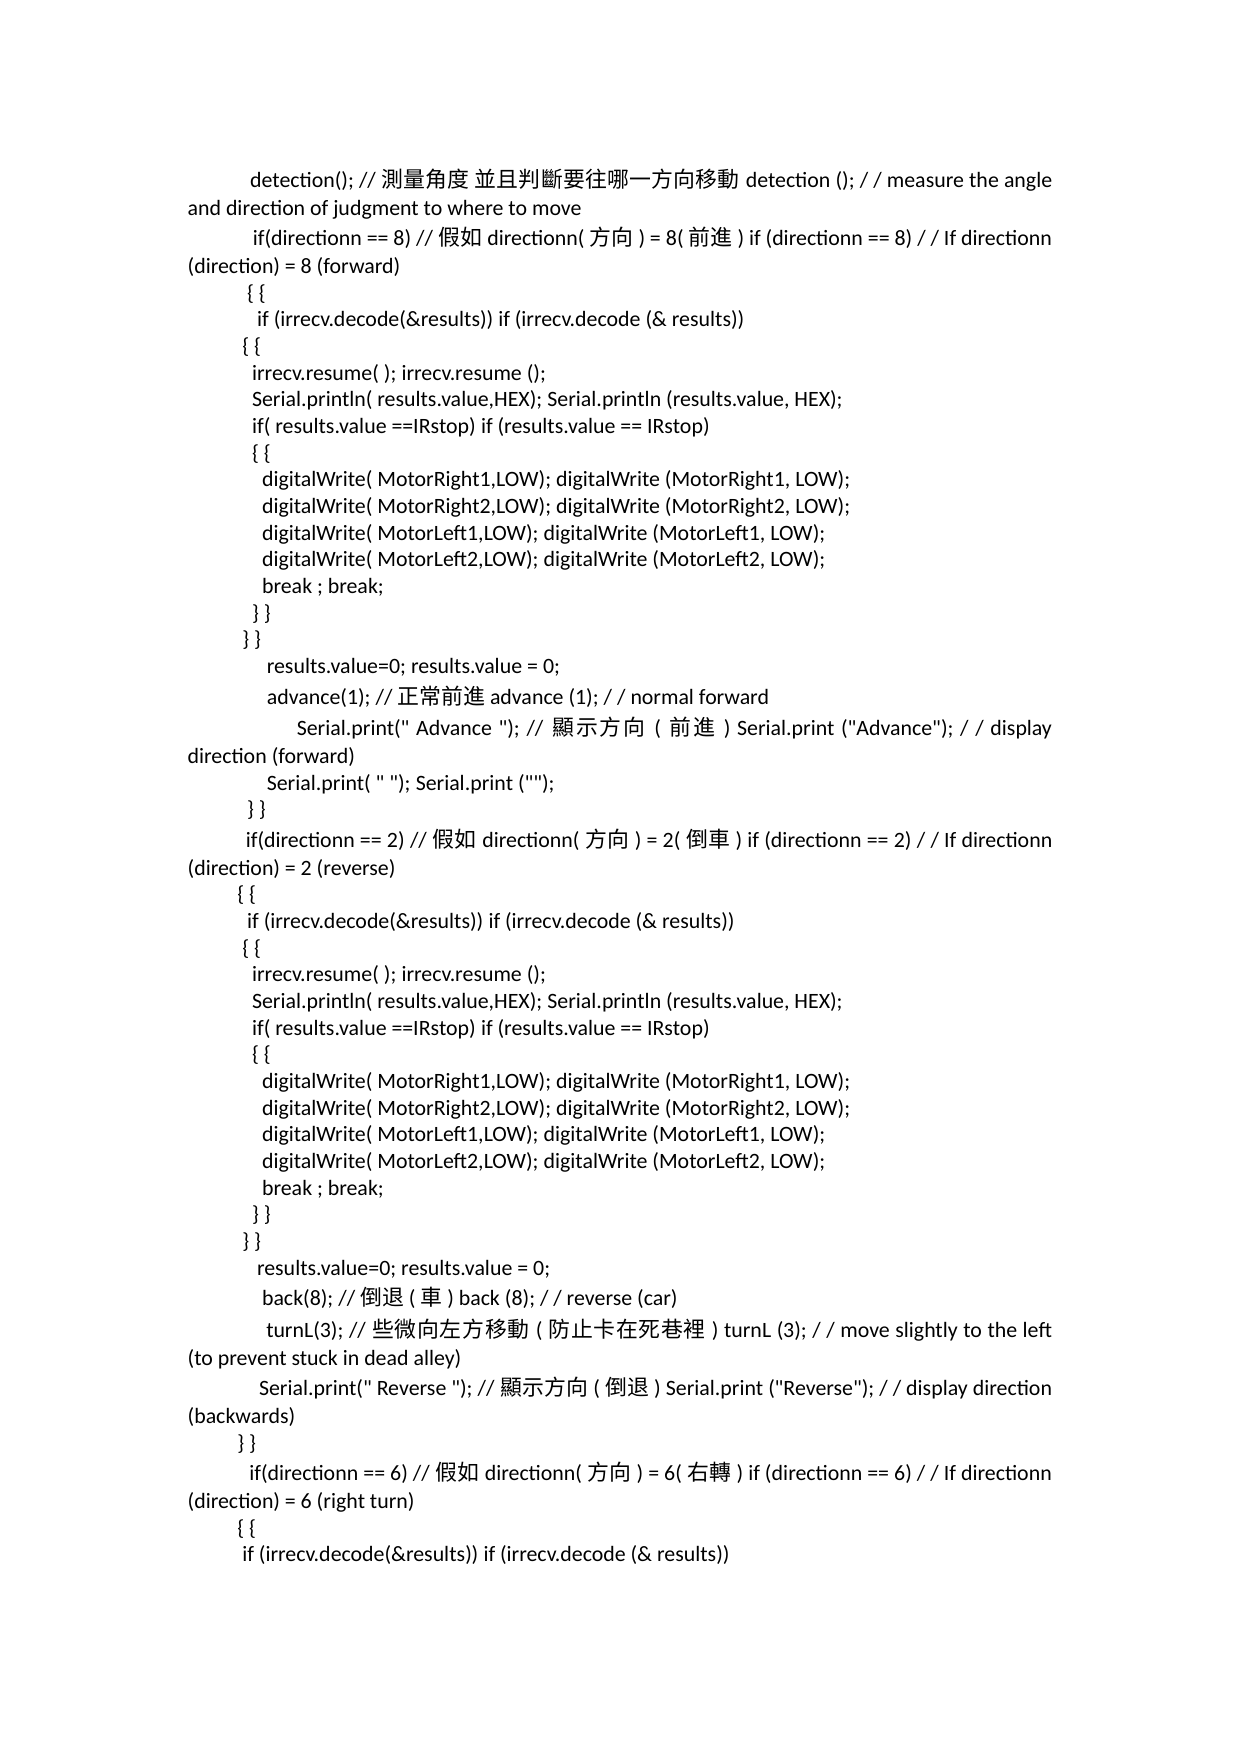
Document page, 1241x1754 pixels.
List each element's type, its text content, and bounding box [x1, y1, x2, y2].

text } } [187, 1429, 1053, 1455]
text digitalWrite( MotorRight1,LOW); digitalWrite (MotorRight1, LOW); [187, 1067, 1053, 1094]
text digitalWrite( MotorRight1,LOW); digitalWrite (MotorRight1, LOW); [187, 465, 1053, 492]
text } } [187, 599, 1053, 625]
text Serial.println( results.value,HEX); Serial.println (results.value, HEX); [187, 385, 1053, 412]
text { { [187, 332, 1053, 359]
text irrecv.resume( ); irrecv.resume (); [187, 359, 1053, 385]
text digitalWrite( MotorRight2,LOW); digitalWrite (MotorRight2, LOW); [187, 1094, 1053, 1120]
text } } [187, 1200, 1053, 1227]
text digitalWrite( MotorLeft2,LOW); digitalWrite (MotorLeft2, LOW); [187, 545, 1053, 572]
text irrecv.resume( ); irrecv.resume (); [187, 960, 1053, 987]
text Serial.print(" Advance "); // 顯示方向 ( 前進 ) Serial.print ("Advance"); / / display direction (forward) [187, 710, 1053, 769]
text Serial.println( results.value,HEX); Serial.println (results.value, HEX); [187, 987, 1053, 1014]
text if (irrecv.decode(&results)) if (irrecv.decode (& results)) [187, 305, 1053, 332]
text } } [187, 795, 1053, 822]
text if (irrecv.decode(&results)) if (irrecv.decode (& results)) [187, 1540, 1053, 1567]
text results.value=0; results.value = 0; [187, 1254, 1053, 1280]
text { { [187, 1514, 1053, 1540]
text if(directionn == 8) // 假如 directionn( 方向 ) = 8( 前進 ) if (directionn == 8) / / If directionn (direction) = 8 (forward) [187, 220, 1053, 279]
text Serial.print(" Reverse "); // 顯示方向 ( 倒退 ) Serial.print ("Reverse"); / / display direction (backwards) [187, 1370, 1053, 1429]
text back(8); // 倒退 ( 車 ) back (8); / / reverse (car) [187, 1280, 1053, 1312]
text if( results.value ==IRstop) if (results.value == IRstop) [187, 412, 1053, 439]
text turnL(3); // 些微向左方移動 ( 防止卡在死巷裡 ) turnL (3); / / move slightly to the left (to prevent stuck in dead alley) [187, 1312, 1053, 1370]
text digitalWrite( MotorRight2,LOW); digitalWrite (MotorRight2, LOW); [187, 492, 1053, 519]
text { { [187, 934, 1053, 960]
text if(directionn == 2) // 假如 directionn( 方向 ) = 2( 倒車 ) if (directionn == 2) / / If directionn (direction) = 2 (reverse) [187, 822, 1053, 880]
text if( results.value ==IRstop) if (results.value == IRstop) [187, 1014, 1053, 1040]
text break ; break; [187, 572, 1053, 599]
text detection(); // 測量角度 並且判斷要往哪一方向移動 detection (); / / measure the angle and direction of judgment to where to move [187, 162, 1053, 220]
text { { [187, 279, 1053, 305]
text digitalWrite( MotorLeft1,LOW); digitalWrite (MotorLeft1, LOW); [187, 1120, 1053, 1147]
text } } [187, 1227, 1053, 1254]
text digitalWrite( MotorLeft2,LOW); digitalWrite (MotorLeft2, LOW); [187, 1147, 1053, 1174]
text break ; break; [187, 1174, 1053, 1200]
text { { [187, 1040, 1053, 1067]
text { { [187, 439, 1053, 465]
text if(directionn == 6) // 假如 directionn( 方向 ) = 6( 右轉 ) if (directionn == 6) / / If directionn (direction) = 6 (right turn) [187, 1455, 1053, 1514]
text Serial.print( " "); Serial.print (""); [187, 769, 1053, 795]
text if (irrecv.decode(&results)) if (irrecv.decode (& results)) [187, 907, 1053, 934]
text advance(1); // 正常前進 advance (1); / / normal forward [187, 679, 1053, 710]
text } } [187, 625, 1053, 652]
text results.value=0; results.value = 0; [187, 652, 1053, 679]
text digitalWrite( MotorLeft1,LOW); digitalWrite (MotorLeft1, LOW); [187, 519, 1053, 545]
text { { [187, 880, 1053, 907]
